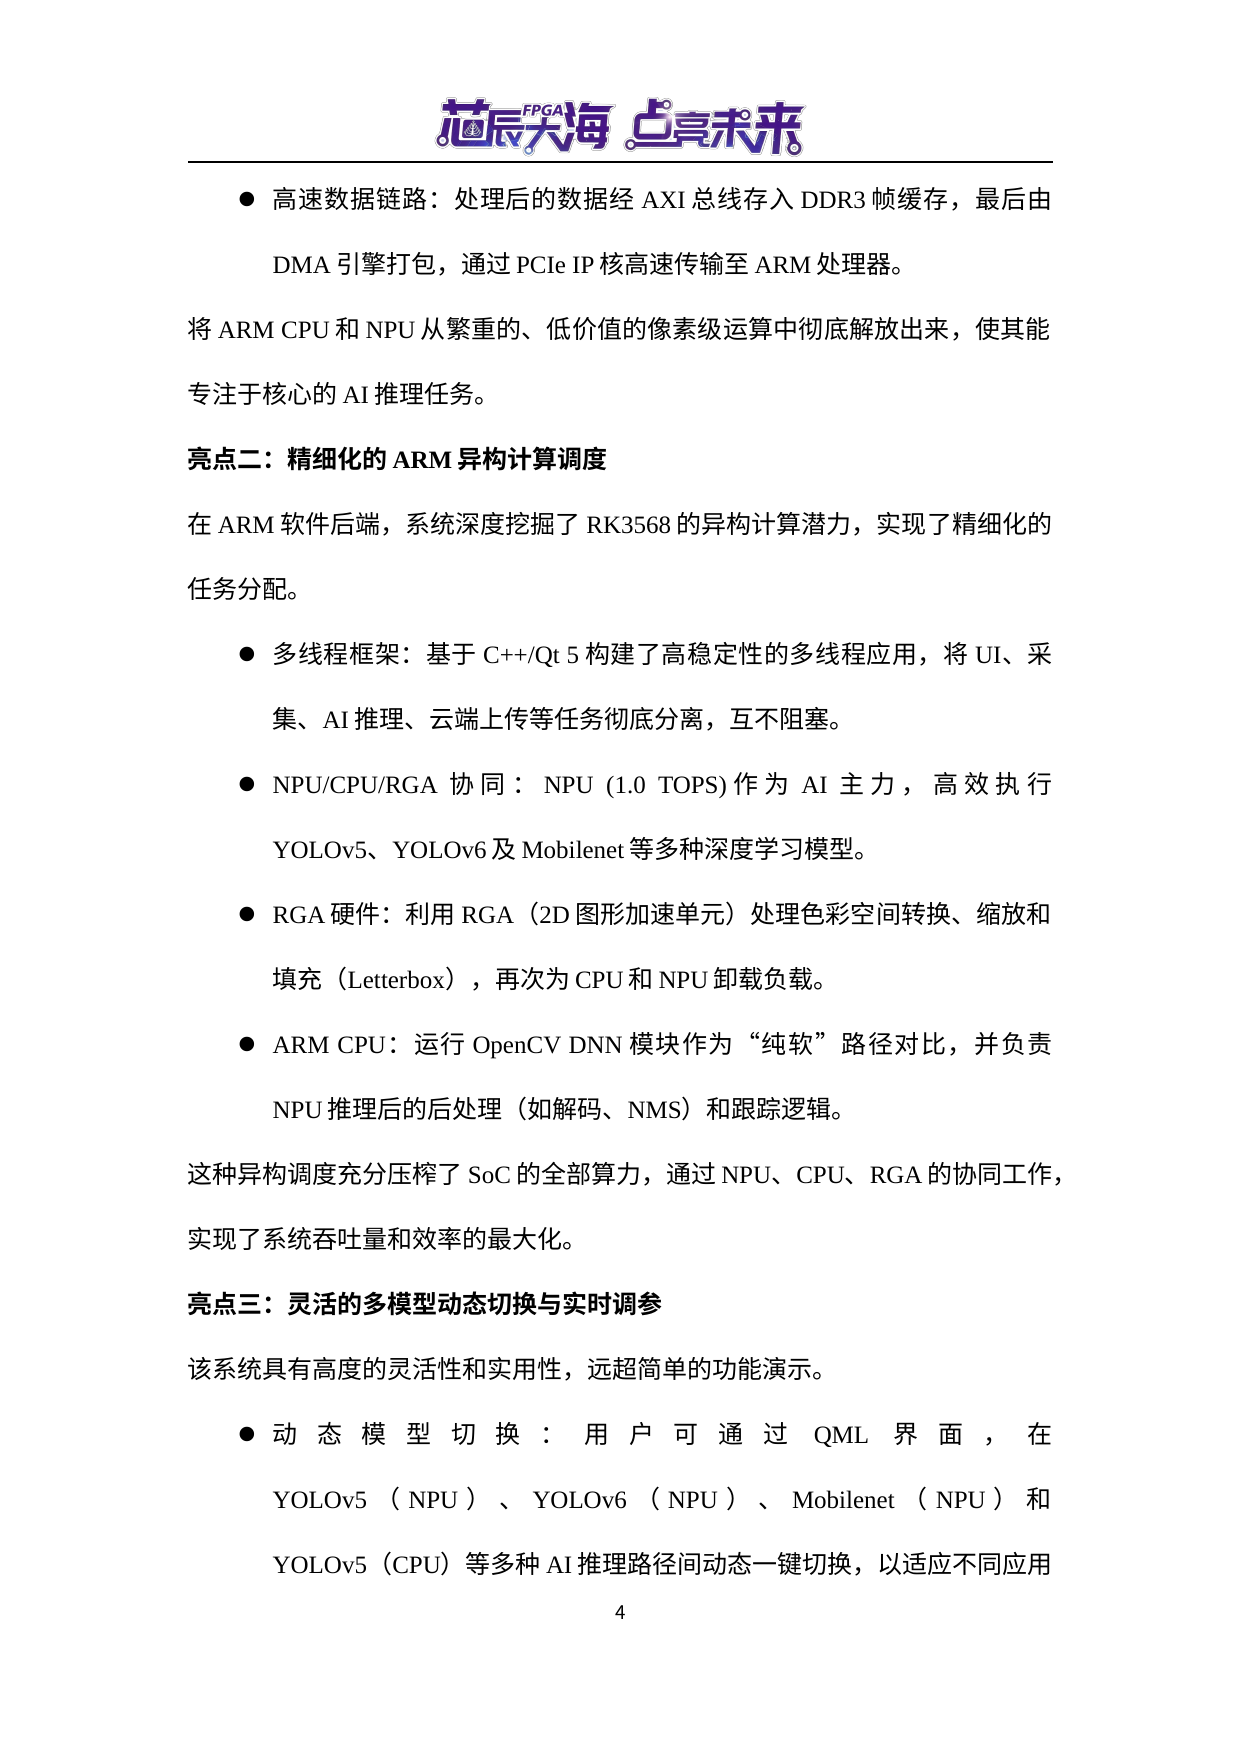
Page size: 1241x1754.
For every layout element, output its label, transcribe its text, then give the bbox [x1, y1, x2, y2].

list RGA硬件：利用RGA（2D图形加速单元）处理色彩空间转换、缩放和填充（Letterbox），再次为CPU和NPU卸载负载。 [237, 880, 1053, 1010]
text 在ARM软件后端，系统深度挖掘了RK3568的异构计算潜力，实现了精细化的任务分配。 [187, 490, 1053, 620]
list ARM CPU：运行OpenCV DNN模块作为“纯软”路径对比，并负责NPU推理后的后处理（如解码、NMS）和跟踪逻辑。 [237, 1010, 1053, 1140]
text 该系统具有高度的灵活性和实用性，远超简单的功能演示。 [187, 1335, 1053, 1400]
list 多线程框架：基于C++/Qt 5构建了高稳定性的多线程应用，将UI、采集、AI推理、云端上传等任务彻底分离，互不阻塞。 [237, 620, 1053, 750]
picture [427, 88, 813, 159]
list 动态模型切换：用户可通过QML界面，在YOLOv5（NPU）、YOLOv6（NPU）、Mobilenet（NPU）和YOLOv5（CPU）等多种AI推理路径间动态一键切换，以适应不同应用场景（如目标检测或图像分类）。 [237, 1400, 1053, 1595]
list 高速数据链路：处理后的数据经AXI总线存入DDR3帧缓存，最后由DMA引擎打包，通过PCIe IP核高速传输至ARM处理器。 [237, 165, 1053, 295]
text 亮点二：精细化的ARM异构计算调度 [187, 425, 1053, 490]
list NPU/CPU/RGA协同：NPU (1.0 TOPS)作为AI主力，高效执行YOLOv5、YOLOv6及Mobilenet等多种深度学习模型。 [237, 750, 1053, 880]
text 亮点三：灵活的多模型动态切换与实时调参 [187, 1270, 1053, 1335]
text 这种异构调度充分压榨了SoC的全部算力，通过NPU、CPU、RGA的协同工作，实现了系统吞吐量和效率的最大化。 [187, 1140, 1053, 1270]
text 将ARM CPU和NPU从繁重的、低价值的像素级运算中彻底解放出来，使其能专注于核心的AI推理任务。 [187, 295, 1053, 425]
